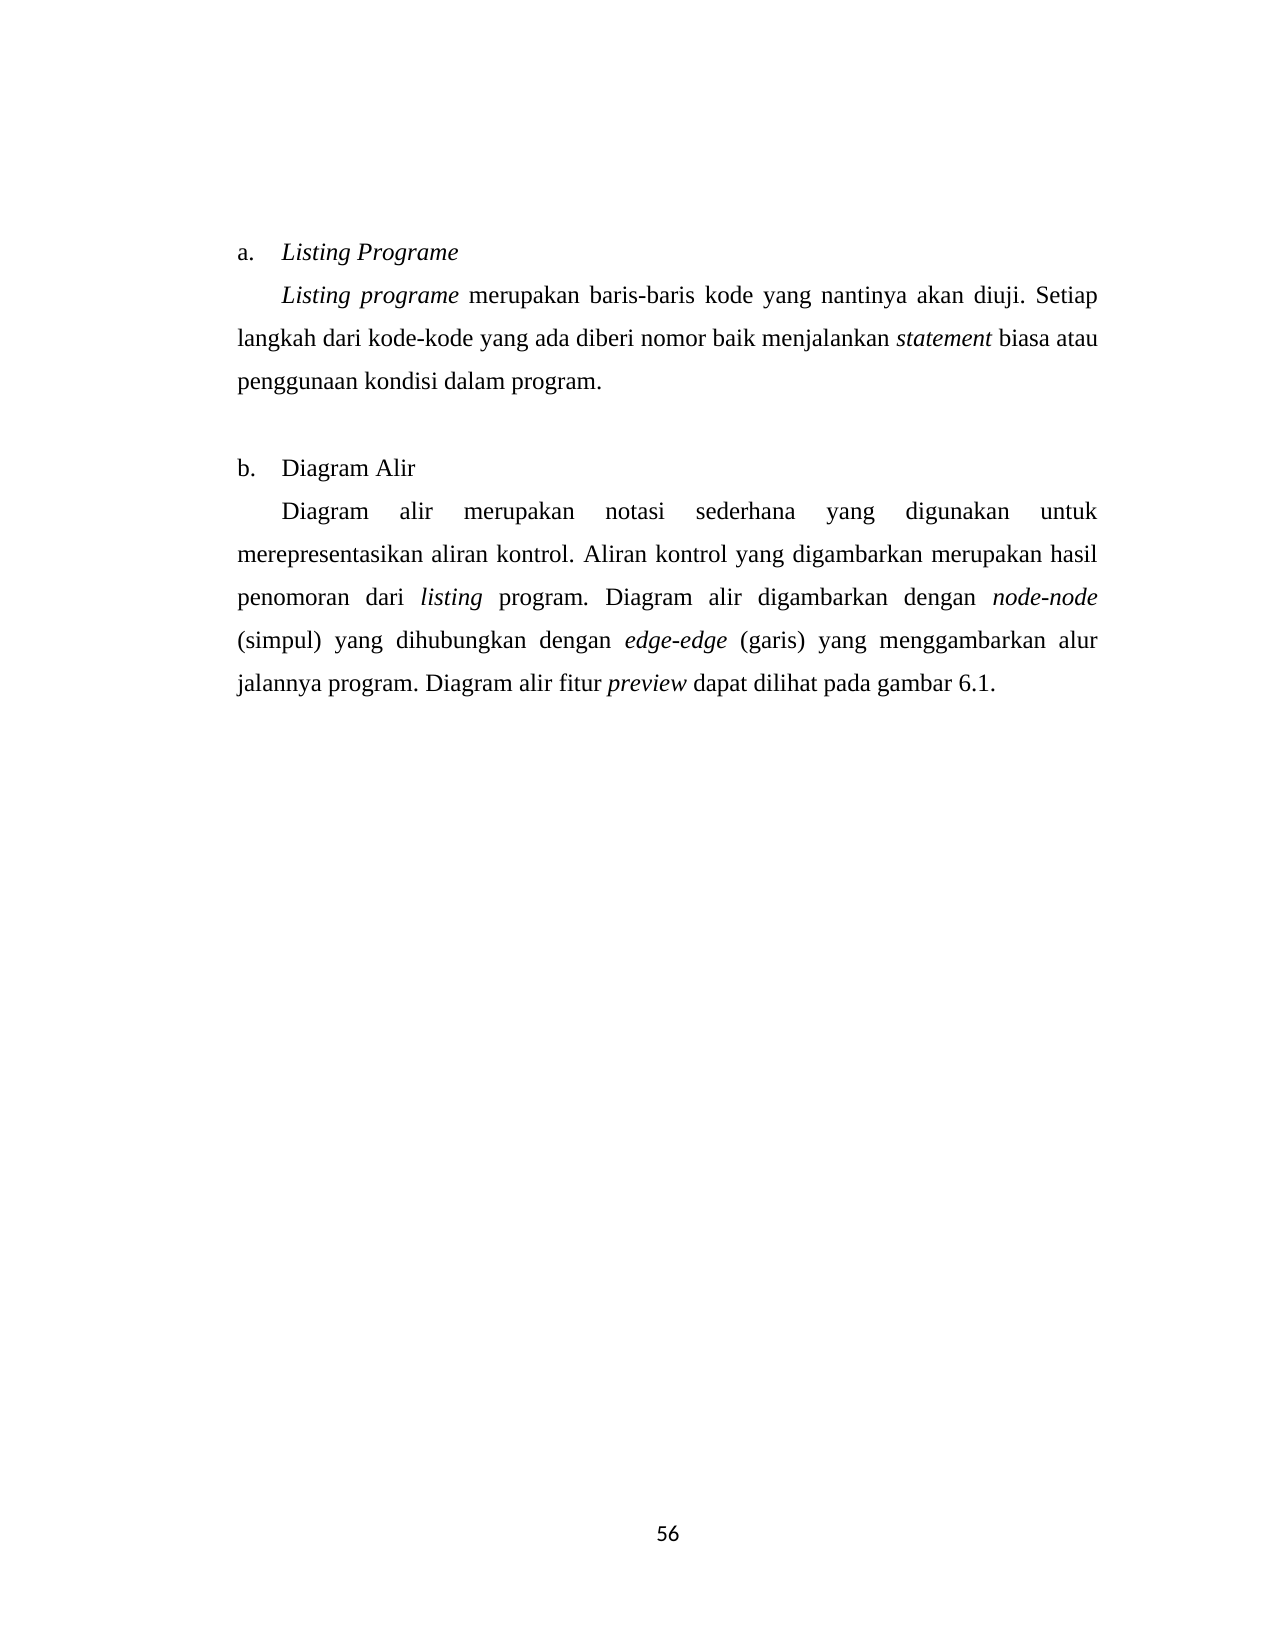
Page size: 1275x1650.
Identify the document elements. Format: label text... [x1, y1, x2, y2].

text Diagram alir merupakan notasi sederhana yang digunakan untuk merepresentasikan aliran kontrol. Aliran kontrol yang digambarkan merupakan hasil penomoran dari listing program. Diagram alir digambarkan dengan node-node (simpul) yang dihubungkan dengan edge-edge (garis) yang menggambarkan alur jalannya program. Diagram alir fitur preview dapat dilihat pada gambar 6.1. [237, 496, 1098, 697]
list Diagram Alir [237, 453, 1098, 481]
text Listing programe merupakan baris-baris kode yang nantinya akan diuji. Setiap langkah dari kode-kode yang ada diberi nomor baik menjalankan statement biasa atau penggunaan kondisi dalam program. [237, 280, 1098, 395]
list Listing Programe [237, 237, 1098, 266]
